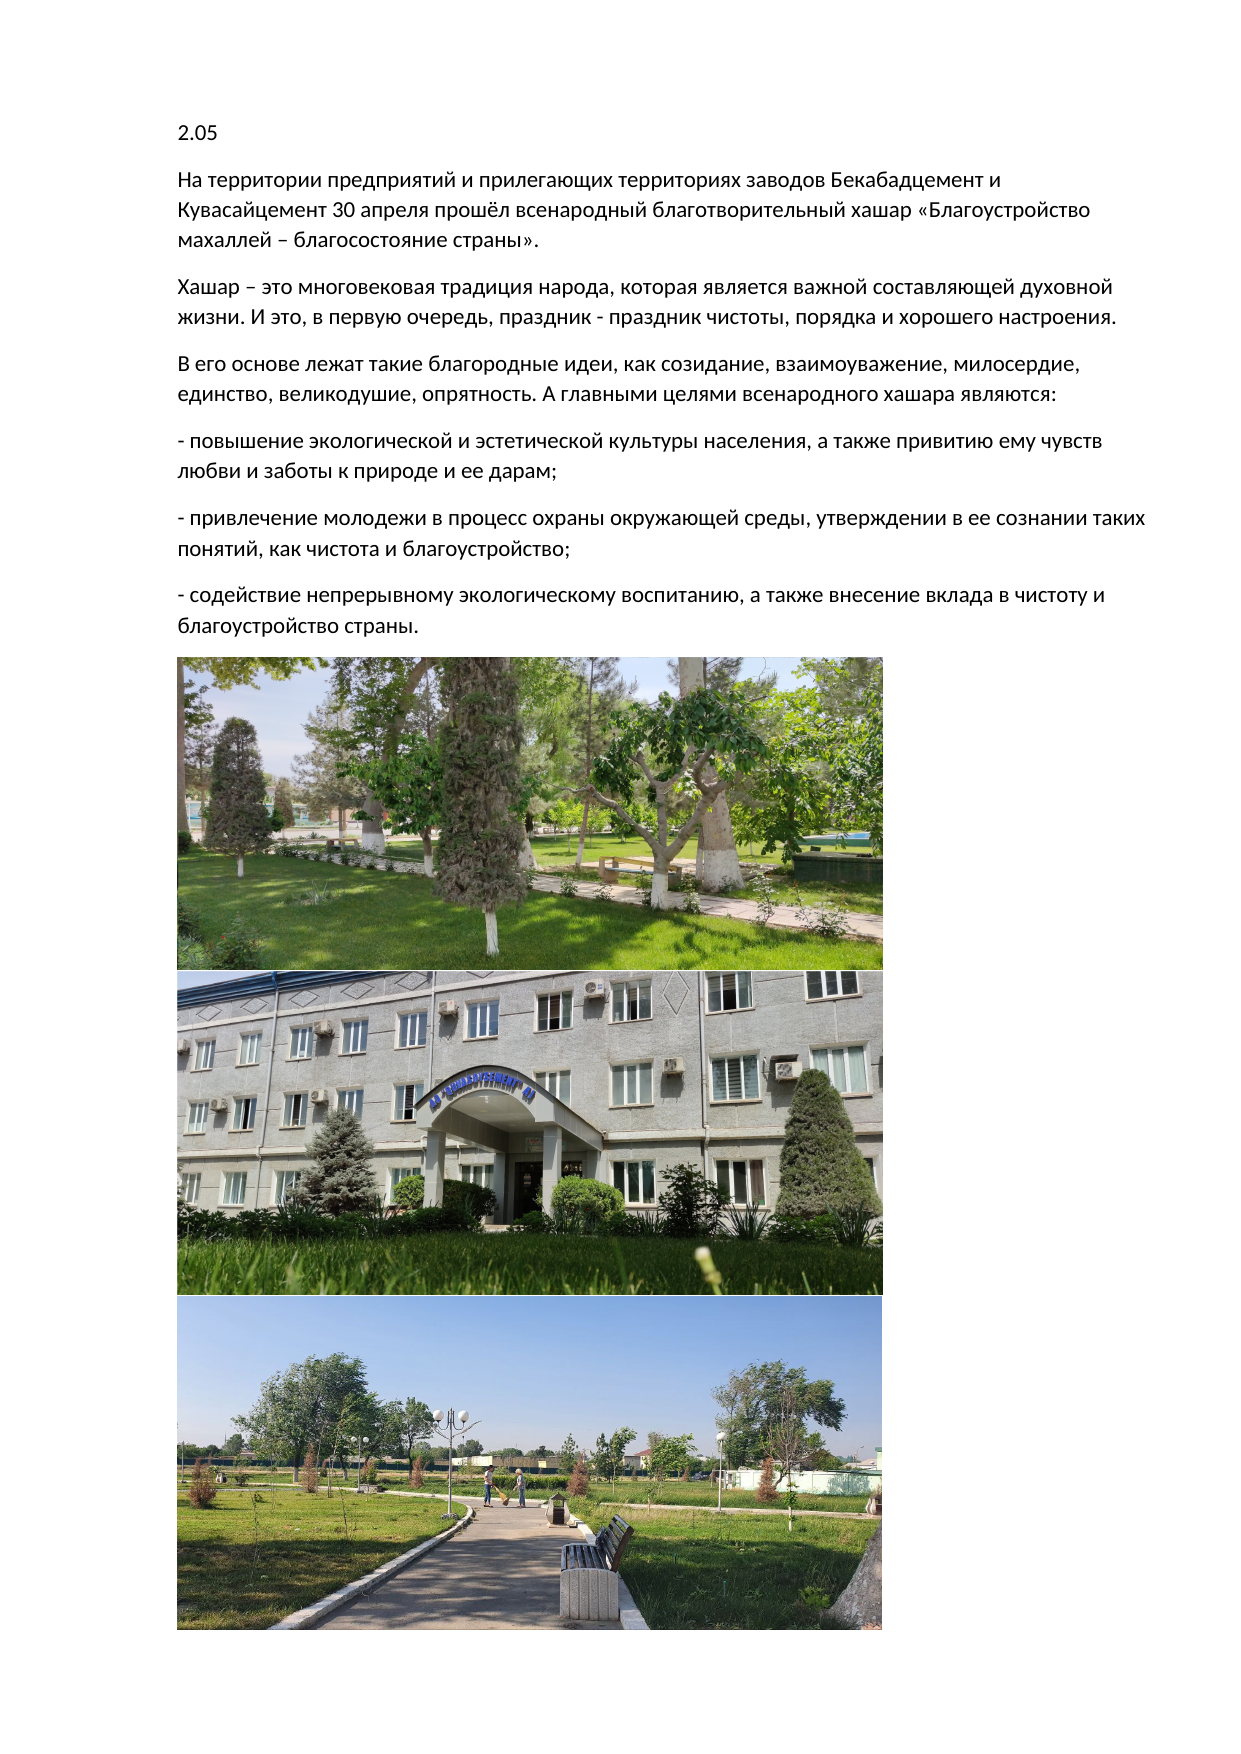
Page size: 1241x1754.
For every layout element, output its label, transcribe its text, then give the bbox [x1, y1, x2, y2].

picture [177, 1296, 882, 1630]
text - содействие непрерывному экологическому воспитанию, а также внесение вклада в чистоту и благоустройство страны. [177, 581, 1152, 639]
text Хашар – это многовековая традиция народа, которая является важной составляющей духовной жизни. И это, в первую очередь, праздник - праздник чистоты, порядка и хорошего настроения. [177, 272, 1152, 331]
picture [177, 657, 883, 970]
text - привлечение молодежи в процесс охраны окружающей среды, утверждении в ее сознании таких понятий, как чистота и благоустройство; [177, 503, 1152, 562]
text На территории предприятий и прилегающих территориях заводов Бекабадцемент и Кувасайцемент 30 апреля прошёл всенародный благотворительный хашар «Благоустройство махаллей – благосостояние страны». [177, 165, 1152, 253]
text В его основе лежат такие благородные идеи, как созидание, взаимоуважение, милосердие, единство, великодушие, опрятность. А главными целями всенародного хашара являются: [177, 349, 1152, 408]
text - повышение экологической и эстетической культуры населения, а также привитию ему чувств любви и заботы к природе и ее дарам; [177, 426, 1152, 485]
picture [177, 971, 883, 1295]
text 2.05 [177, 118, 1152, 146]
